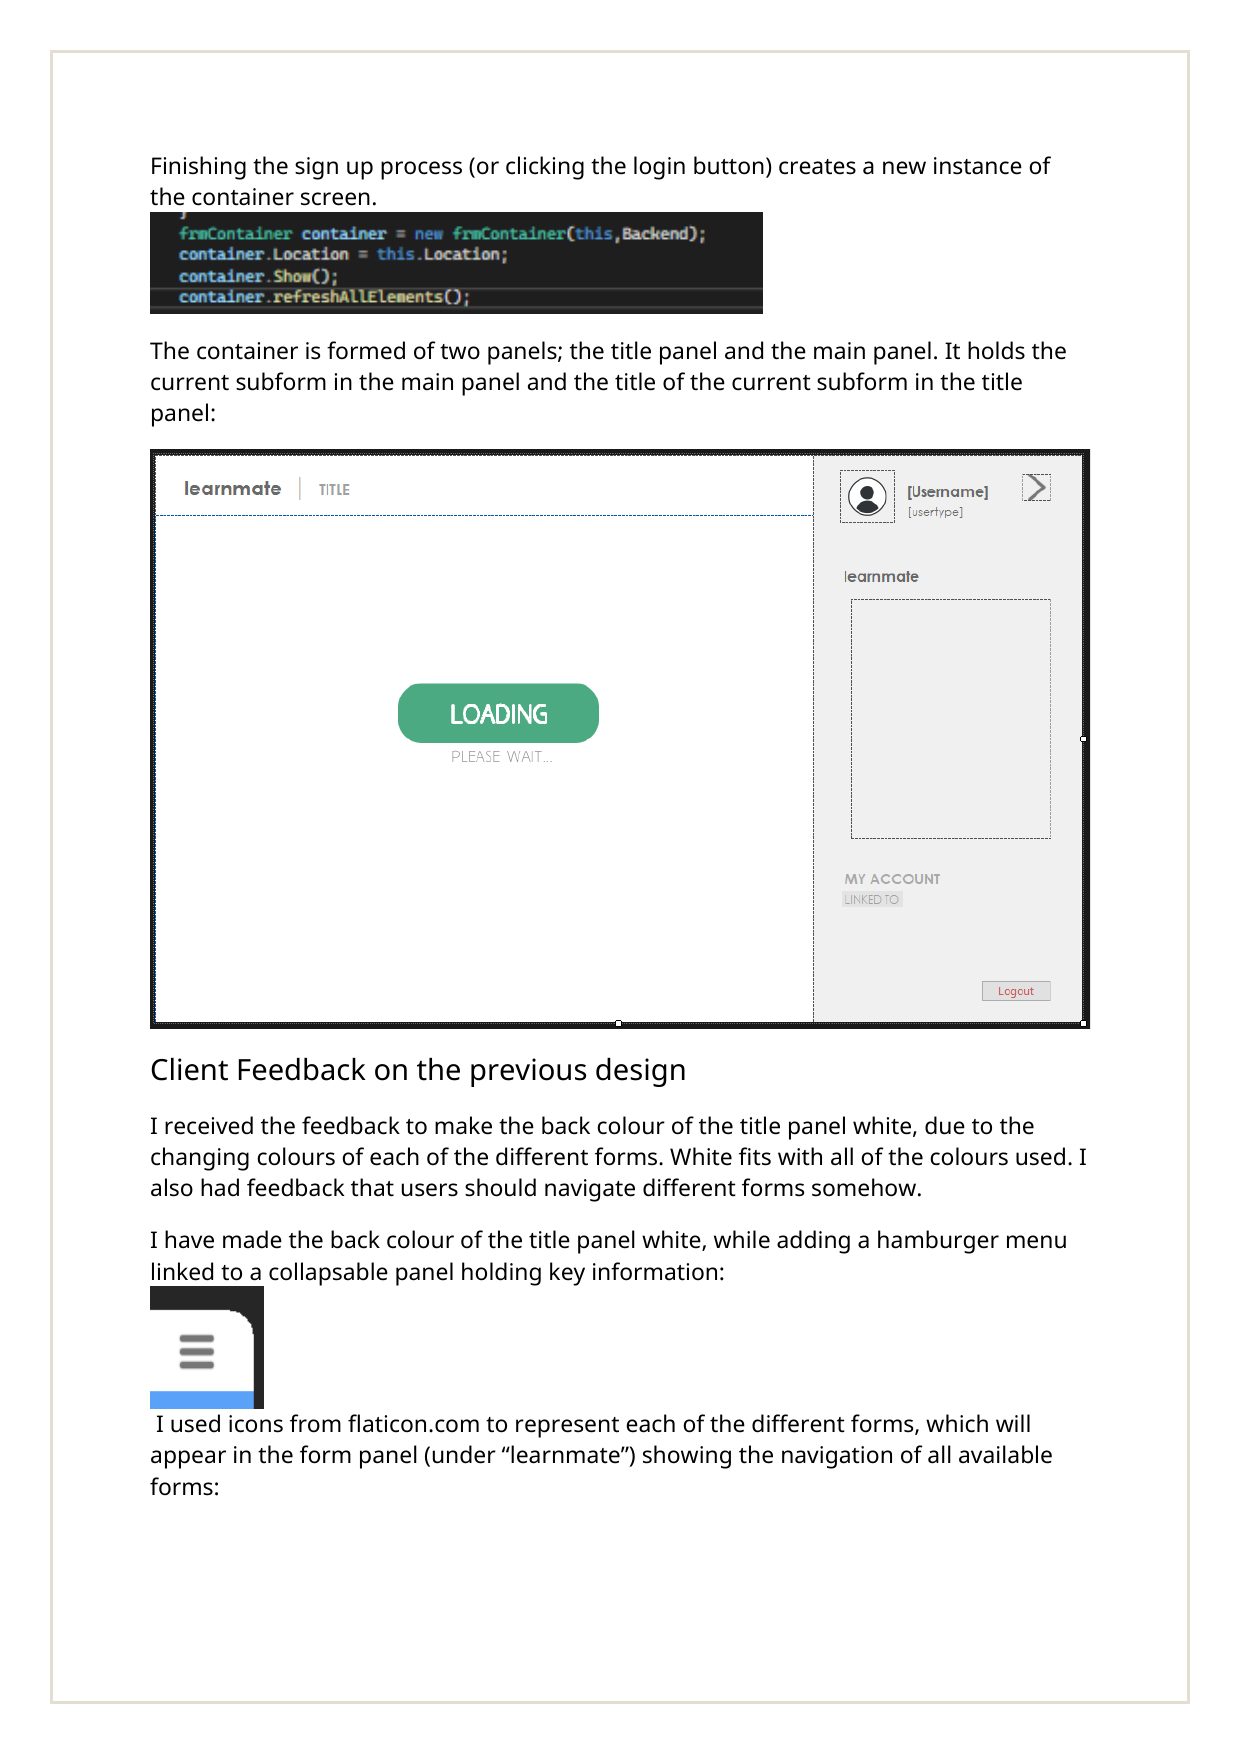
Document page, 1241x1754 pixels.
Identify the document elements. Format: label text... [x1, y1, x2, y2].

text Client Feedback on the previous design [150, 1049, 1090, 1089]
text I have made the back colour of the title panel white, while adding a hamburger menu linked to a collapsable panel holding key information: I used icons from flaticon.com to represent each of the different forms, which will appear in the form panel (under “learnmate”) showing the navigation of all available forms: [150, 1224, 1090, 1502]
picture [150, 449, 1091, 1029]
text The container is formed of two panels; the title panel and the main panel. It holds the current subform in the main panel and the title of the current subform in the title panel: [150, 335, 1090, 429]
picture [150, 212, 763, 314]
picture [150, 1286, 264, 1409]
text I received the feedback to make the back colour of the title panel white, due to the changing colours of each of the different forms. White fits with all of the colours used. I also had feedback that users should navigate different forms somehow. [150, 1110, 1090, 1203]
